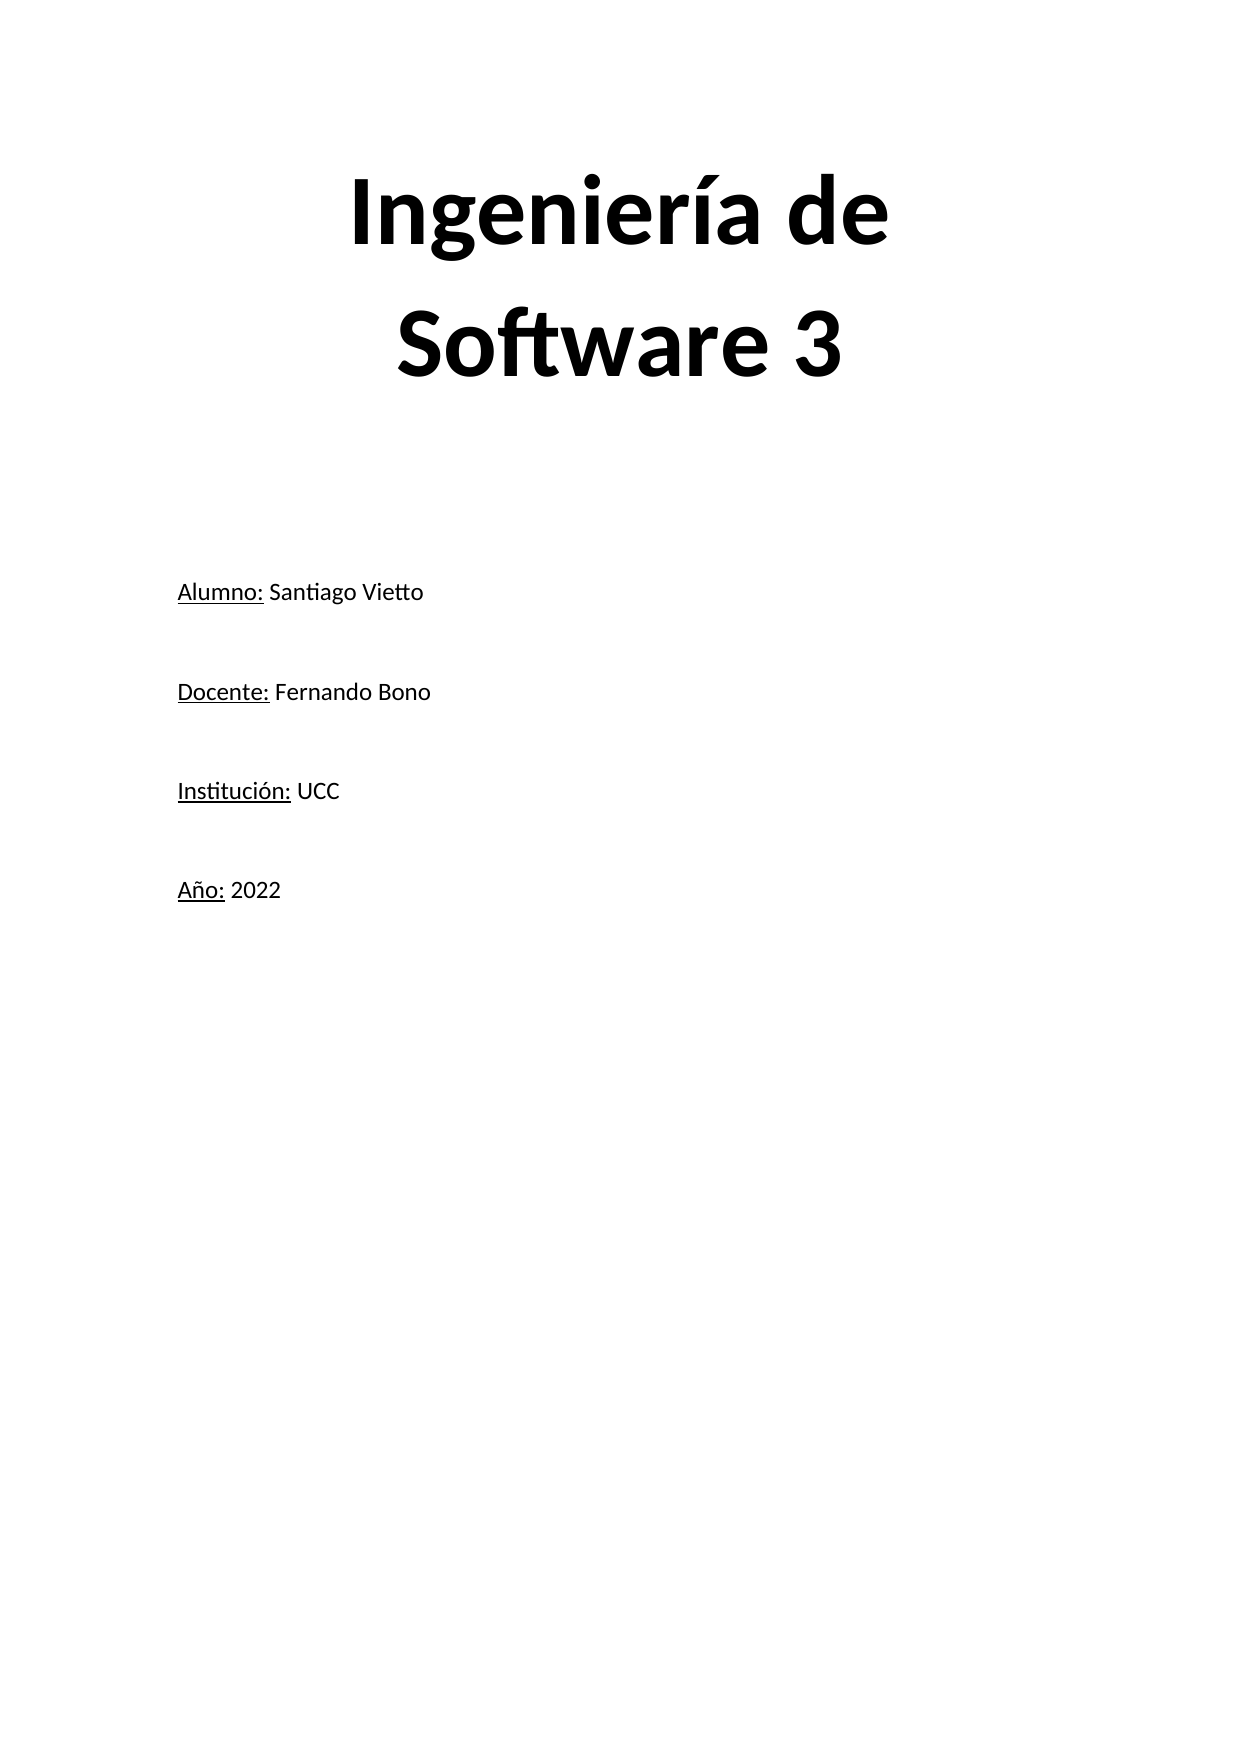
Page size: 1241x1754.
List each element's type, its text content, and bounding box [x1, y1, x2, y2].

text Docente: Fernando Bono [177, 676, 1063, 706]
text Ingeniería de Software 3 [177, 148, 1063, 401]
text Institución: UCC [177, 775, 1063, 805]
text Alumno: Santiago Vietto [177, 577, 1063, 607]
text Año: 2022 [177, 874, 1063, 904]
